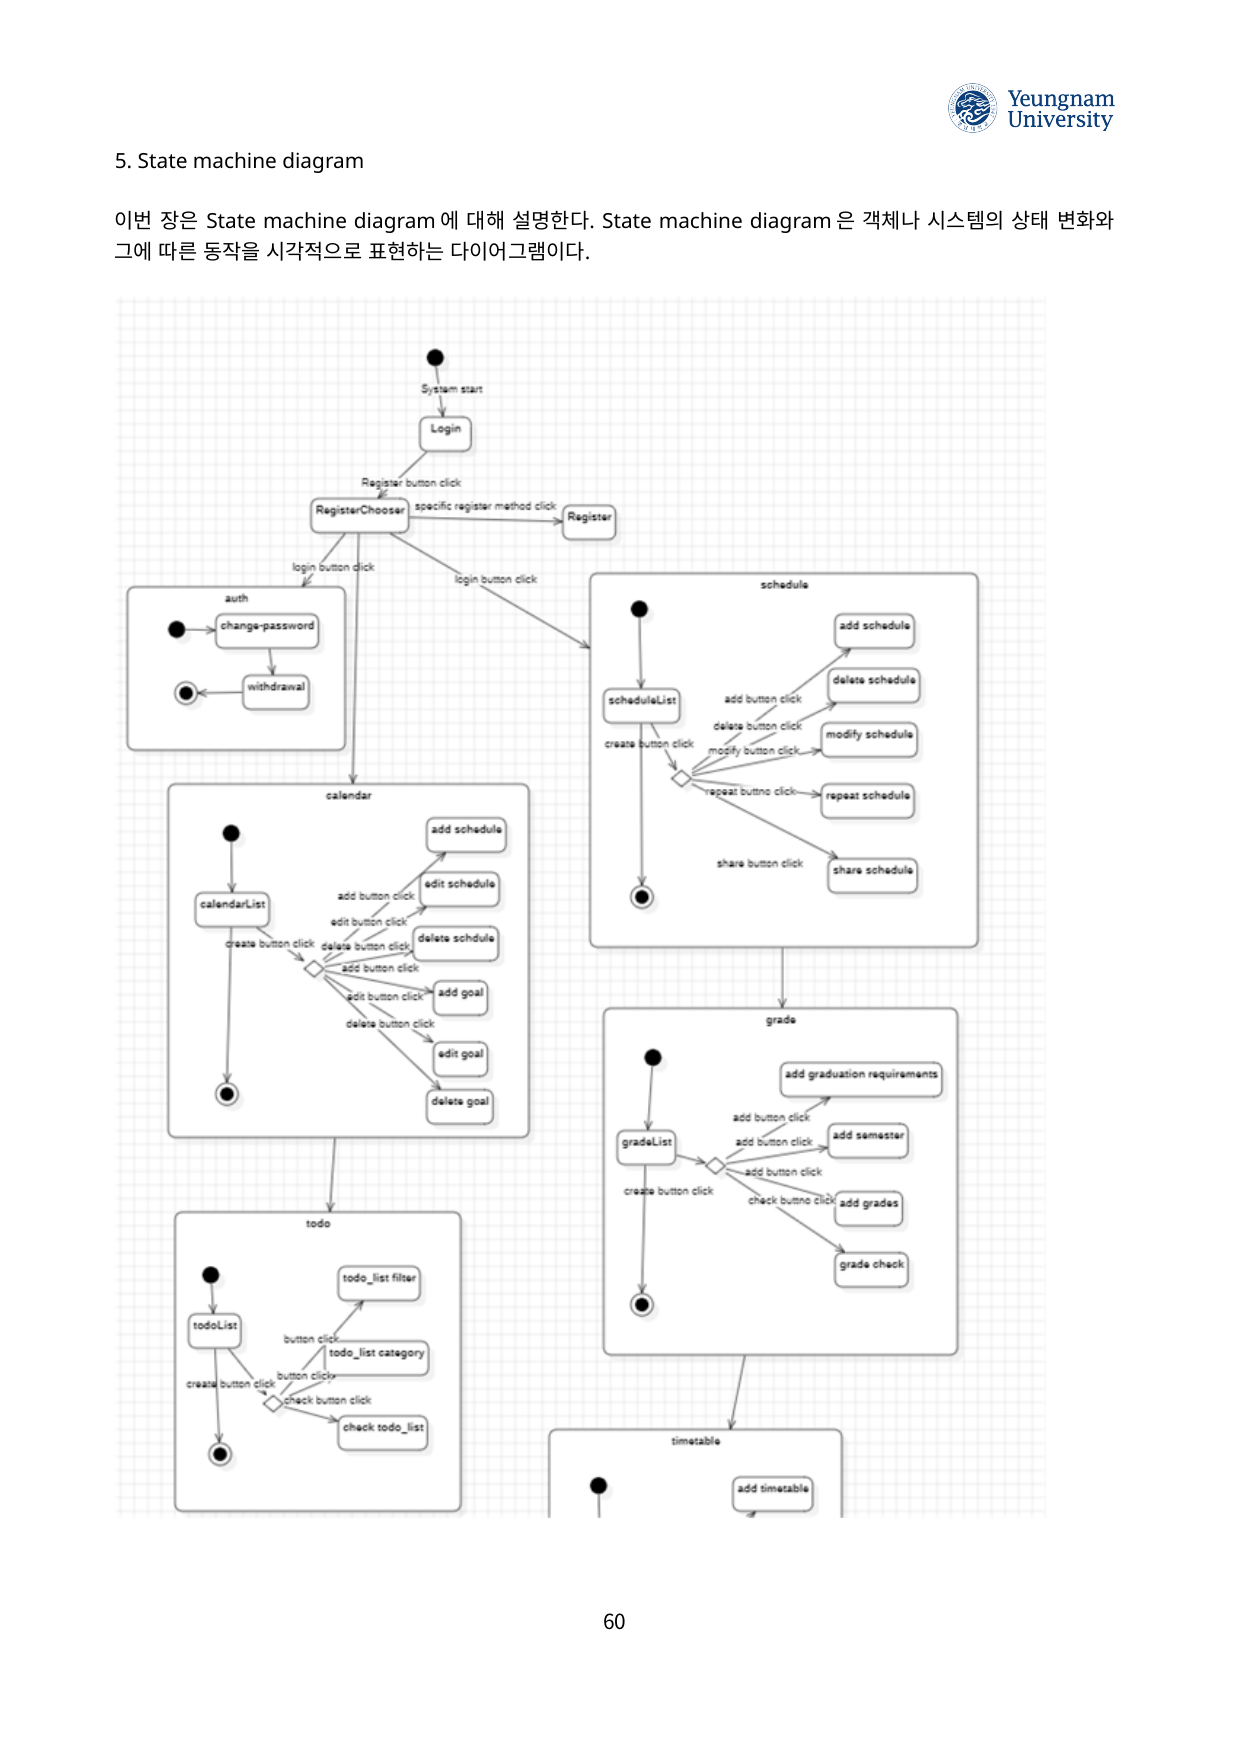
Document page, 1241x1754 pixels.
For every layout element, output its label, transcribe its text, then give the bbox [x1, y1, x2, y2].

picture [114, 296, 1049, 1521]
text 5. State machine diagram [114, 146, 1115, 174]
picture [948, 83, 1115, 133]
text 이번 장은 State machine diagram에 대해 설명한다. State machine diagram은 객체나 시스템의 상태 변화와 그에 따른 동작을 시각적으로 표현하는 다이어그램이다. [114, 204, 1115, 266]
